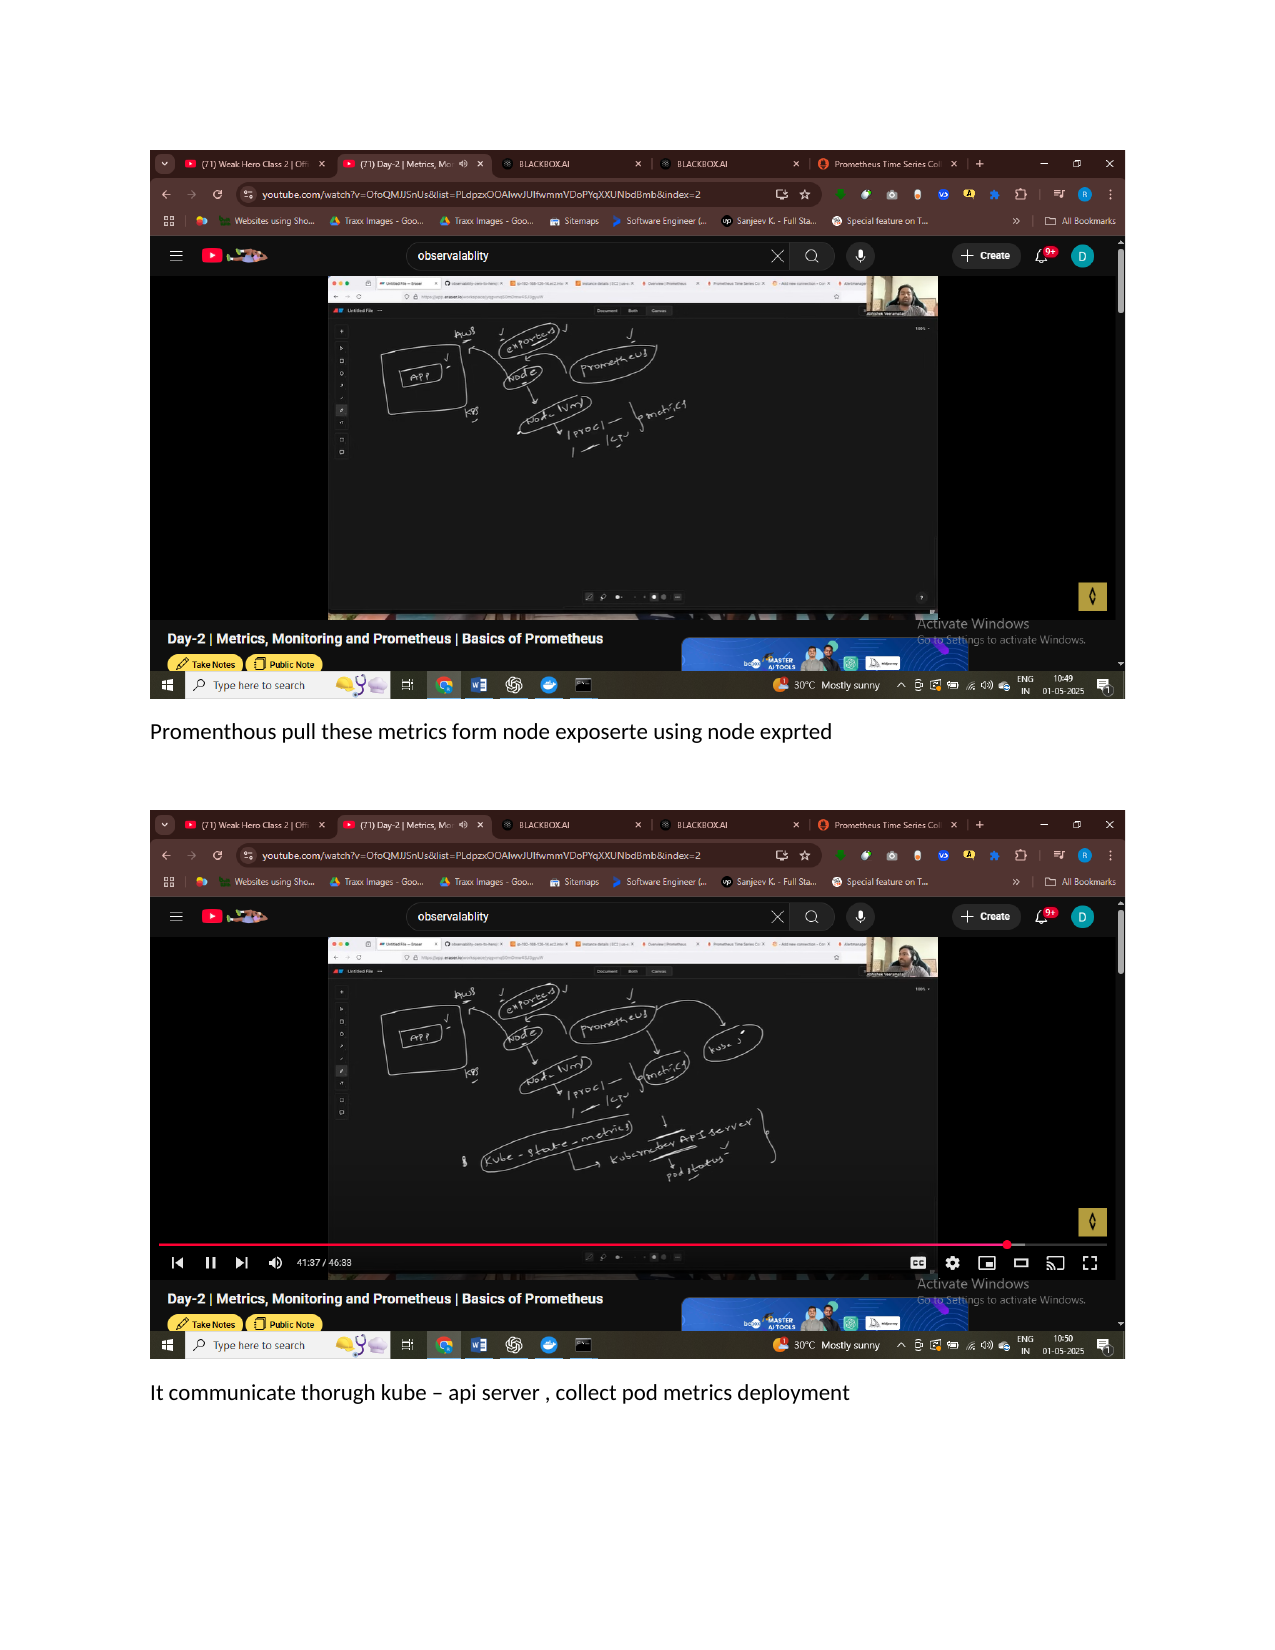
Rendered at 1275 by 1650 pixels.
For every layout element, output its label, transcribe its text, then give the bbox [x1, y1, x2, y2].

text Promenthous pull these metrics form node exposerte using node exprted [150, 717, 1125, 745]
picture [150, 150, 1125, 699]
text It communicate thorugh kube – api server , collect pod metrics deployment [150, 1378, 1125, 1406]
picture [150, 810, 1125, 1359]
